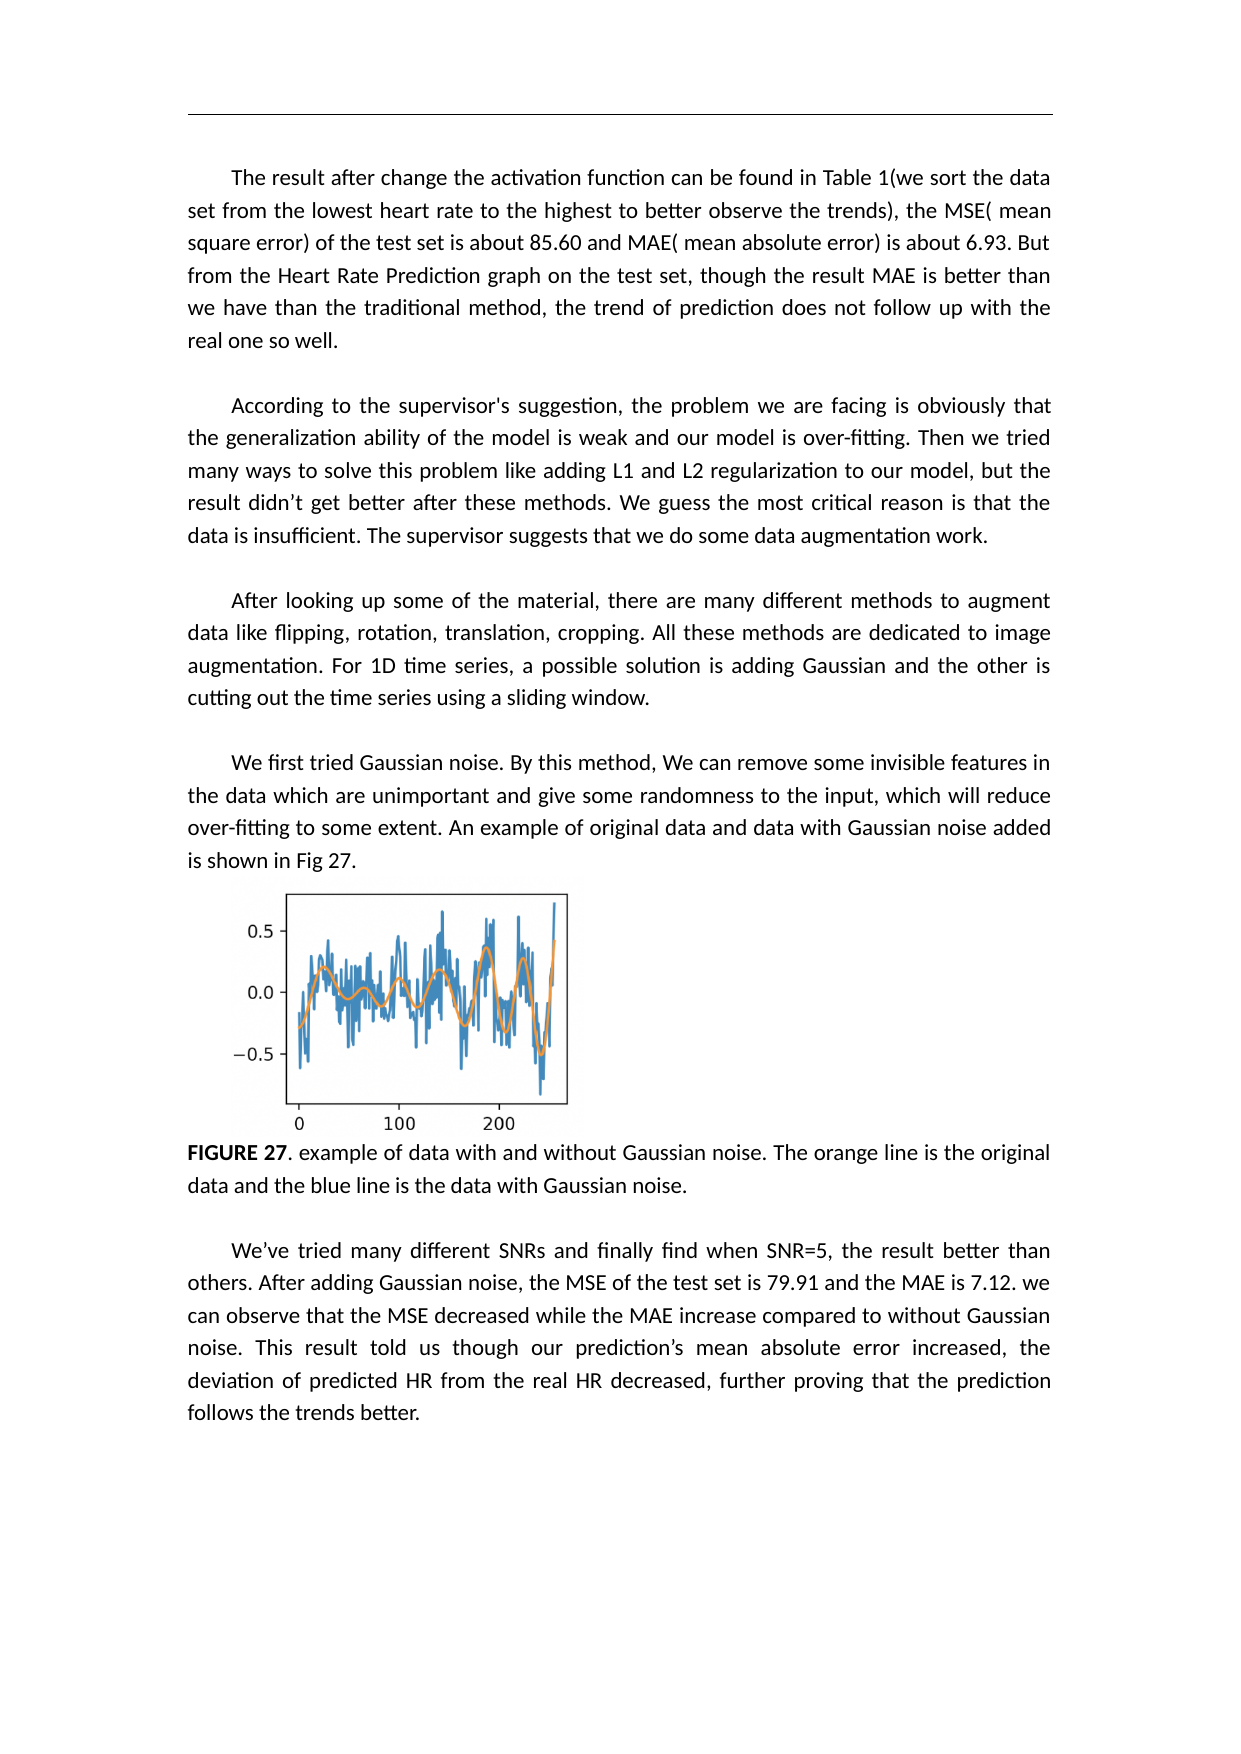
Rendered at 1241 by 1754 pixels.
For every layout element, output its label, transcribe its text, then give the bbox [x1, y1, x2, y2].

picture [231, 876, 585, 1137]
text After looking up some of the material, there are many different methods to augment data like flipping, rotation, translation, cropping. All these methods are dedicated to image augmentation. For 1D time series, a possible solution is adding Gaussian and the other is cutting out the time series using a sliding window. [187, 584, 1053, 714]
text According to the supervisor's suggestion, the problem we are facing is obviously that the generalization ability of the model is weak and our model is over-fitting. Then we tried many ways to solve this problem like adding L1 and L2 regularization to our model, but the result didn’t get better after these methods. We guess the most critical reason is that the data is insufficient. The supervisor suggests that we do some data augmentation work. [187, 389, 1053, 551]
text FIGURE 27. example of data with and without Gaussian noise. The orange line is the original data and the blue line is the data with Gaussian noise. [187, 1136, 1053, 1201]
text We’ve tried many different SNRs and finally find when SNR=5, the result better than others. After adding Gaussian noise, the MSE of the test set is 79.91 and the MAE is 7.12. we can observe that the MSE decreased while the MAE increase compared to without Gaussian noise. This result told us though our prediction’s mean absolute error increased, the deviation of predicted HR from the real HR decreased, further proving that the prediction follows the trends better. [187, 1234, 1053, 1429]
text The result after change the activation function can be found in Table 1(we sort the data set from the lowest heart rate to the highest to better observe the trends), the MSE( mean square error) of the test set is about 85.60 and MAE( mean absolute error) is about 6.93. But from the Heart Rate Prediction graph on the test set, though the result MAE is better than we have than the traditional method, the trend of prediction does not follow up with the real one so well. [187, 161, 1053, 356]
text We first tried Gaussian noise. By this method, We can remove some invisible features in the data which are unimportant and give some randomness to the input, which will reduce over-fitting to some extent. An example of original data and data with Gaussian noise added is shown in Fig 27. [187, 746, 1053, 876]
